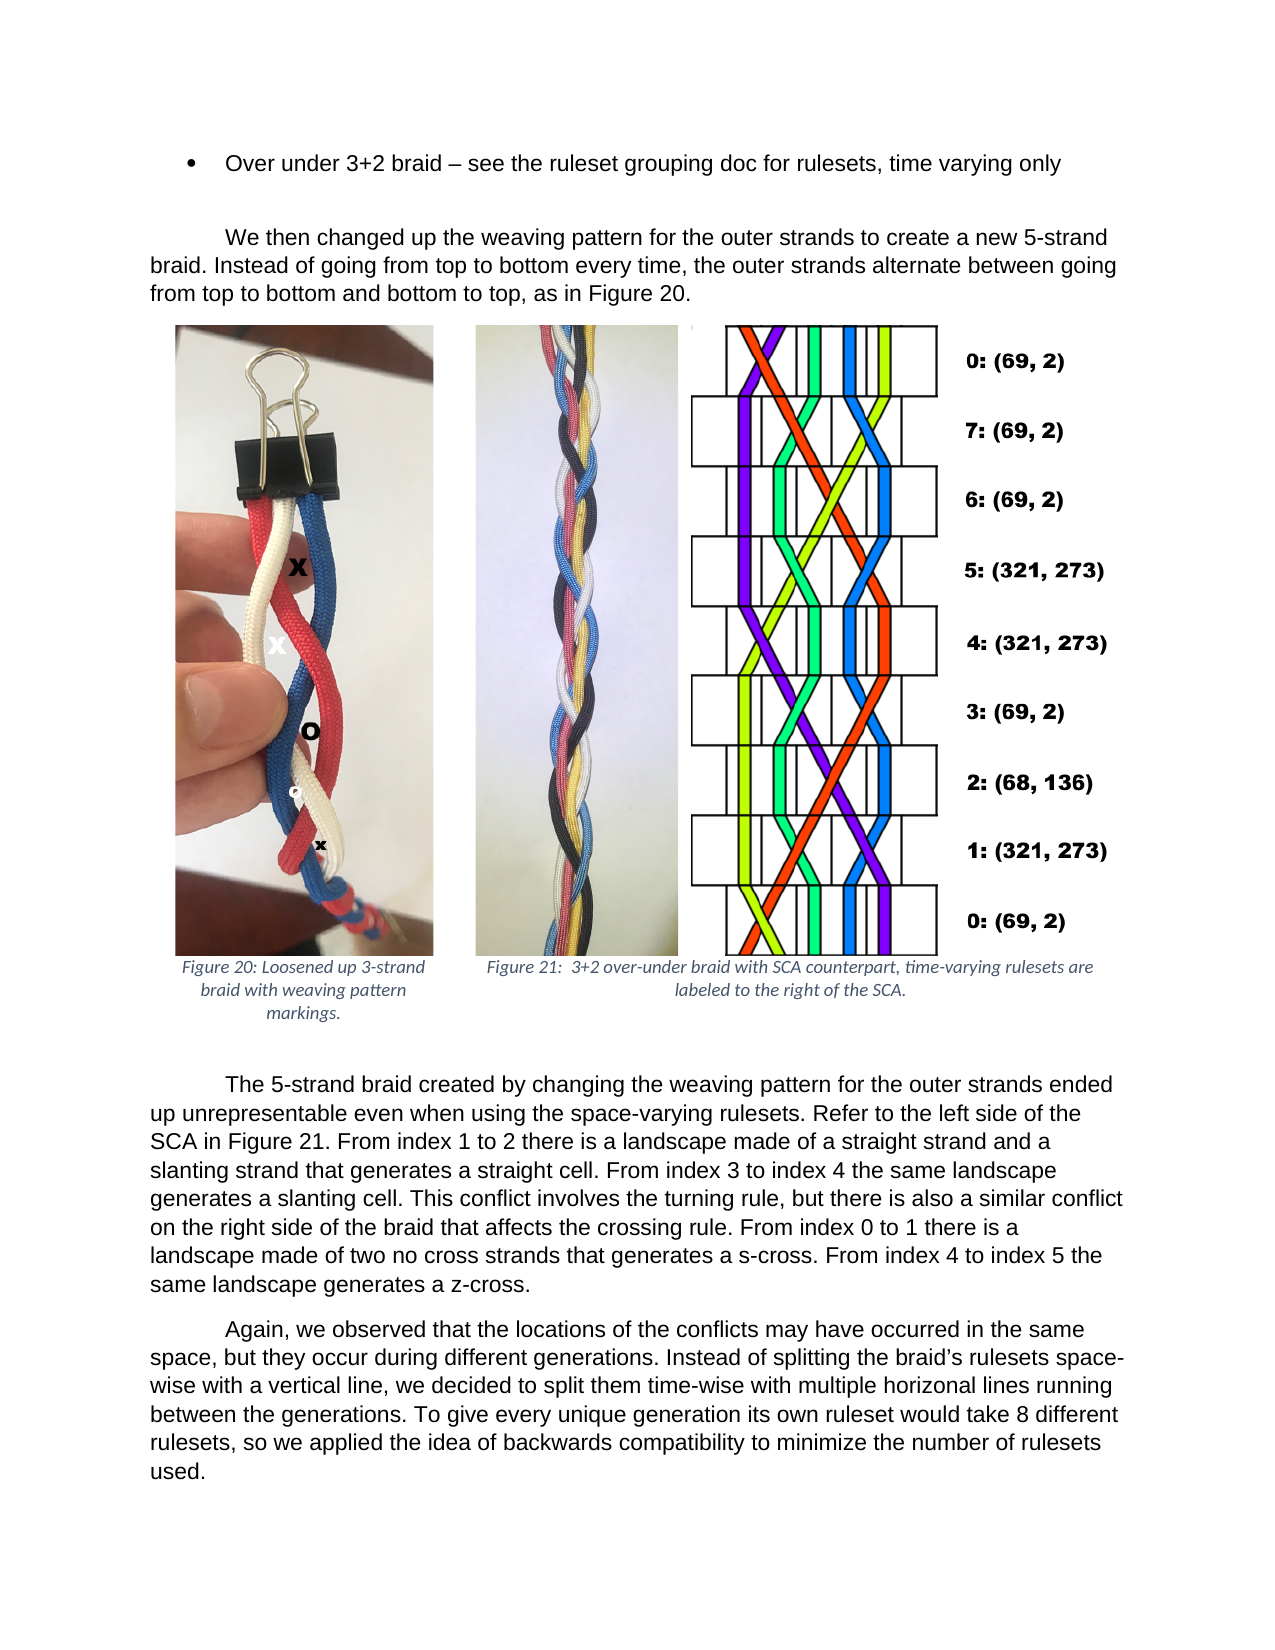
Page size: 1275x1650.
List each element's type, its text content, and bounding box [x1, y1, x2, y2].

picture [691, 325, 1108, 956]
picture [475, 325, 679, 956]
text We then changed up the weaving pattern for the outer strands to create a new 5-strand braid. Instead of going from top to bottom every time, the outer strands alternate between going from top to bottom and bottom to top, as in Figure 20. [150, 223, 1125, 307]
text The 5-strand braid created by changing the weaving pattern for the outer strands ended up unrepresentable even when using the space-varying rulesets. Refer to the left side of the SCA in Figure 21. From index 1 to 2 there is a landscape made of a straight strand and a slanting strand that generates a straight cell. From index 3 to index 4 the same landscape generates a slanting cell. This conflict involves the turning rule, but there is also a similar conflict on the right side of the braid that affects the crossing rule. From index 0 to 1 there is a landscape made of two no cross strands that generates a s-cross. From index 4 to index 5 the same landscape generates a z-cross. [150, 1071, 1125, 1297]
table_header Figure 20: Loosened up 3-strand braid with weaving pattern markings. [150, 326, 459, 1071]
picture [175, 325, 434, 956]
table_header Figure 21: 3+2 over-under braid with SCA counterpart, time-varying rulesets are labeled to the right of the SCA. [459, 326, 1124, 1071]
text Again, we observed that the locations of the conflicts may have occurred in the same space, but they occur during different generations. Instead of splitting the braid’s rulesets space-wise with a vertical line, we decided to split them time-wise with multiple horizonal lines running between the generations. To give every unique generation its own ruleset would take 8 different rulesets, so we applied the idea of backwards compatibility to minimize the number of rulesets used. [150, 1316, 1125, 1484]
list Over under 3+2 braid – see the ruleset grouping doc for rulesets, time varying only [187, 150, 1125, 176]
